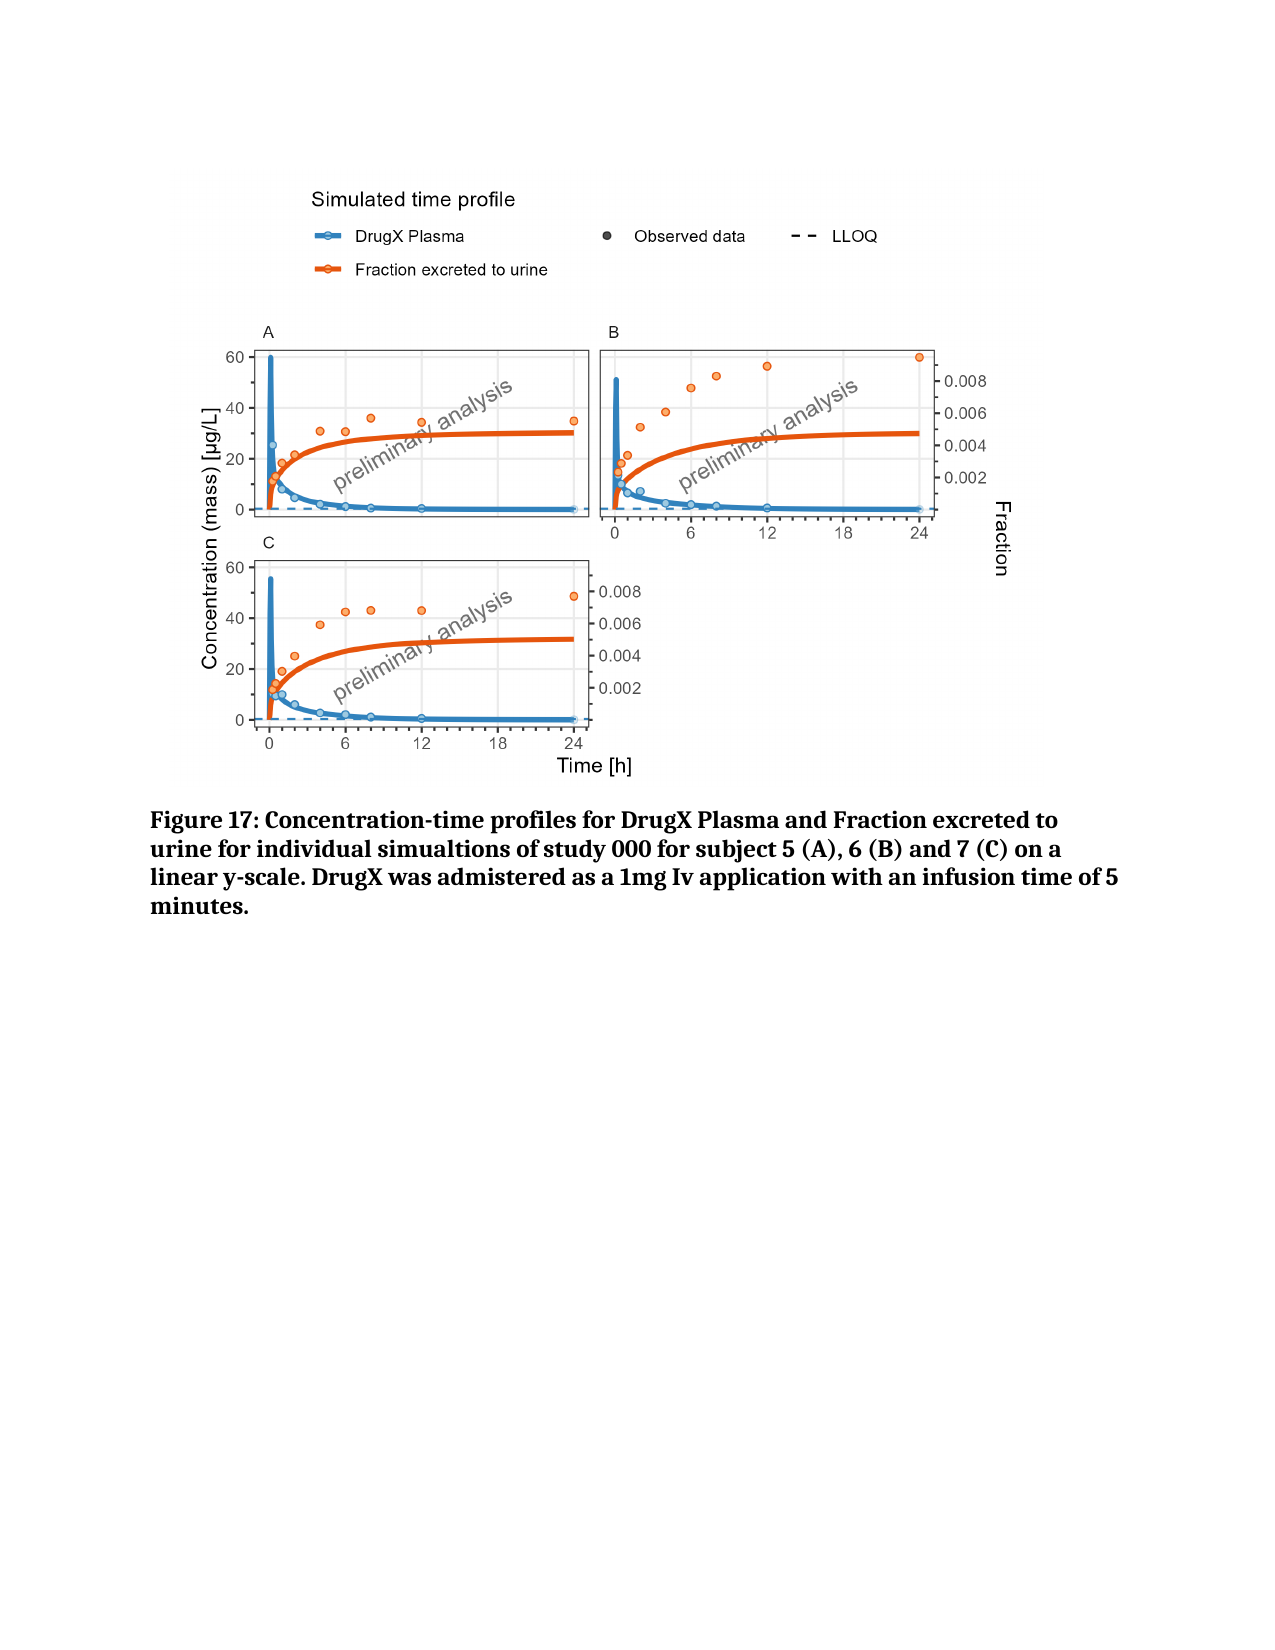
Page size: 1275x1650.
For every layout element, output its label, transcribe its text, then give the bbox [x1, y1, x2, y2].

picture [168, 168, 1044, 787]
text Figure 17: Concentration-time profiles for DrugX Plasma and Fraction excreted to urine for individual simualtions of study 000 for subject 5 (A), 6 (B) and 7 (C) on a linear y-scale. DrugX was admistered as a 1mg Iv application with an infusion time of 5 minutes. [150, 806, 1125, 921]
